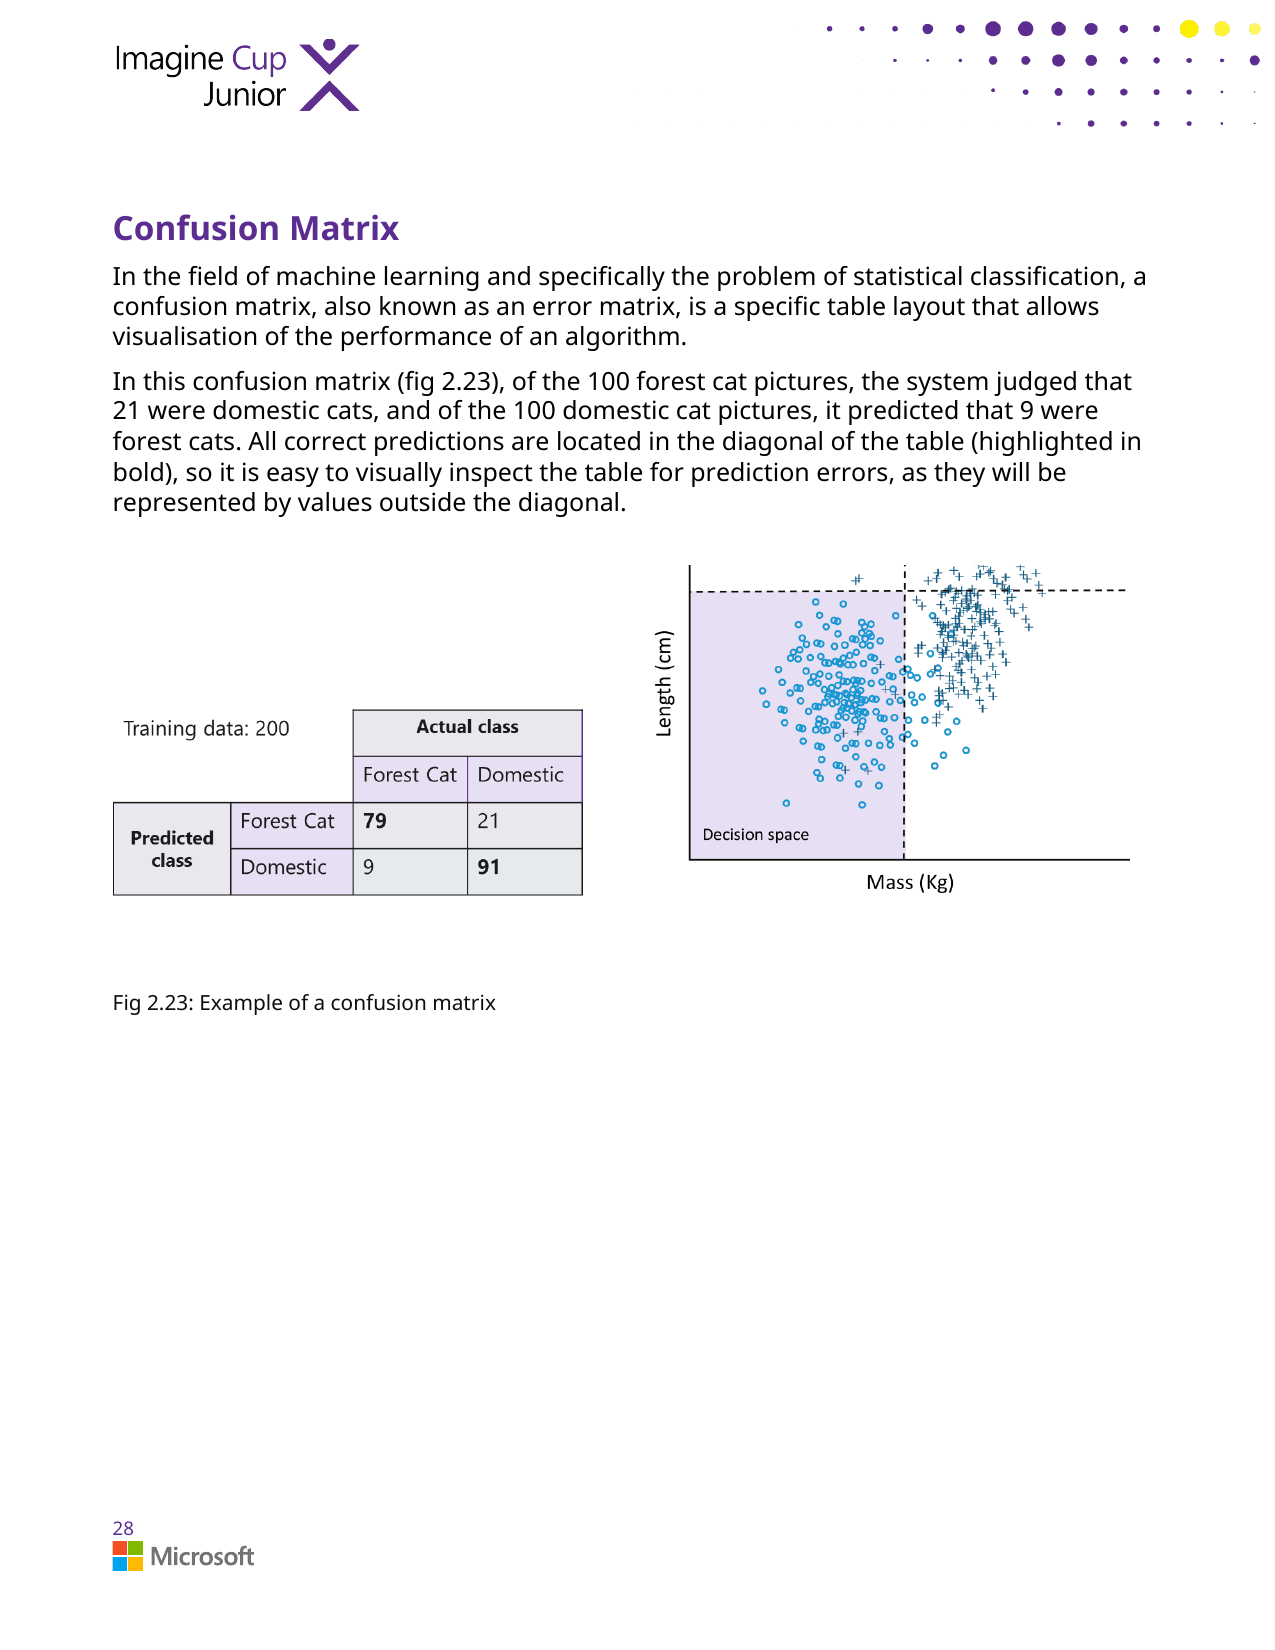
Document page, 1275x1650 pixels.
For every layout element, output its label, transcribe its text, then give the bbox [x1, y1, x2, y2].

picture [116, 12, 1275, 142]
text In the field of machine learning and specifically the problem of statistical classification, a confusion matrix, also known as an error matrix, is a specific table layout that allows visualisation of the performance of an algorithm. [112, 261, 1162, 353]
picture [112, 565, 1156, 896]
text In this confusion matrix (fig 2.23), of the 100 forest cat pictures, the system judged that 21 were domestic cats, and of the 100 domestic cat pictures, it predicted that 9 were forest cats. All correct predictions are located in the diagonal of the table (highlighted in bold), so it is easy to visually inspect the table for prediction errors, as they will be represented by values outside the diagonal. [112, 365, 1162, 519]
text Fig 2.23: Example of a confusion matrix [112, 988, 1162, 1016]
text Confusion Matrix [112, 207, 1162, 248]
